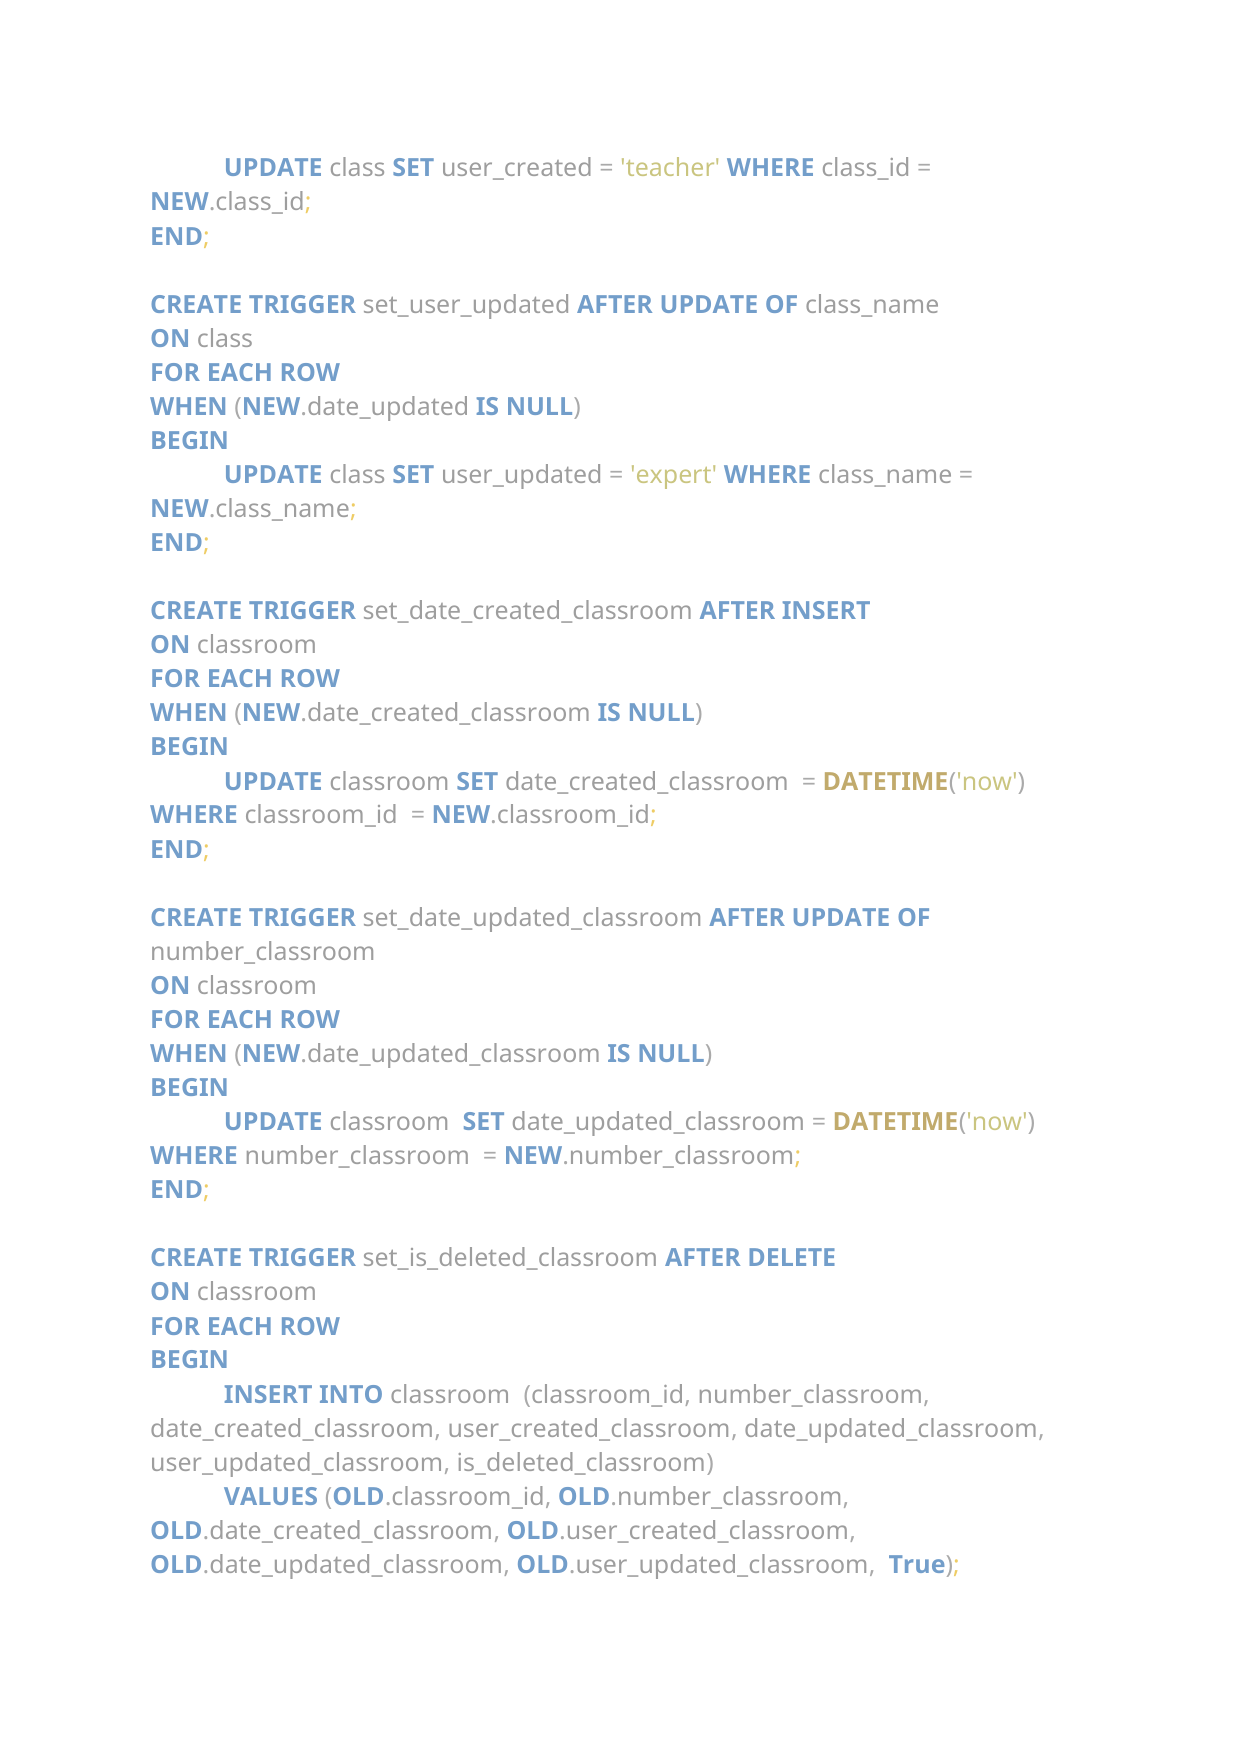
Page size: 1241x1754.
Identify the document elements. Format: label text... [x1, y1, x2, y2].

text CREATE TRIGGER set_date_updated_classroom AFTER UPDATE OF number_classroom [150, 899, 1090, 967]
text END; [150, 831, 1090, 865]
text FOR EACH ROW [150, 1308, 1090, 1342]
text END; [150, 525, 1090, 559]
text CREATE TRIGGER set_is_deleted_classroom AFTER DELETE [150, 1240, 1090, 1274]
text BEGIN [150, 1070, 1090, 1104]
text ON classroom [150, 1274, 1090, 1308]
text UPDATE classroom SET date_created_classroom = DATETIME('now') WHERE classroom_id = NEW.classroom_id; [150, 763, 1090, 831]
text END; [150, 218, 1090, 252]
text VALUES (OLD.classroom_id, OLD.number_classroom, OLD.date_created_classroom, OLD.user_created_classroom, OLD.date_updated_classroom, OLD.user_updated_classroom, True); [150, 1478, 1090, 1581]
text FOR EACH ROW [150, 1002, 1090, 1036]
text BEGIN [150, 729, 1090, 763]
text WHEN (NEW.date_created_classroom IS NULL) [150, 695, 1090, 729]
text WHEN (NEW.date_updated IS NULL) [150, 388, 1090, 422]
text WHEN (NEW.date_updated_classroom IS NULL) [150, 1036, 1090, 1070]
text CREATE TRIGGER set_date_created_classroom AFTER INSERT [150, 593, 1090, 627]
text UPDATE class SET user_created = 'teacher' WHERE class_id = NEW.class_id; [150, 150, 1090, 218]
text FOR EACH ROW [150, 661, 1090, 695]
text UPDATE classroom SET date_updated_classroom = DATETIME('now') WHERE number_classroom = NEW.number_classroom; [150, 1104, 1090, 1172]
text END; [150, 1172, 1090, 1206]
text CREATE TRIGGER set_user_updated AFTER UPDATE OF class_name [150, 286, 1090, 320]
text BEGIN [150, 422, 1090, 457]
text FOR EACH ROW [150, 354, 1090, 388]
text ON classroom [150, 967, 1090, 1002]
text ON class [150, 320, 1090, 354]
text INSERT INTO classroom (classroom_id, number_classroom, date_created_classroom, user_created_classroom, date_updated_classroom, user_updated_classroom, is_deleted_classroom) [150, 1376, 1090, 1478]
text UPDATE class SET user_updated = 'expert' WHERE class_name = NEW.class_name; [150, 457, 1090, 525]
text BEGIN [150, 1342, 1090, 1376]
text ON classroom [150, 627, 1090, 661]
